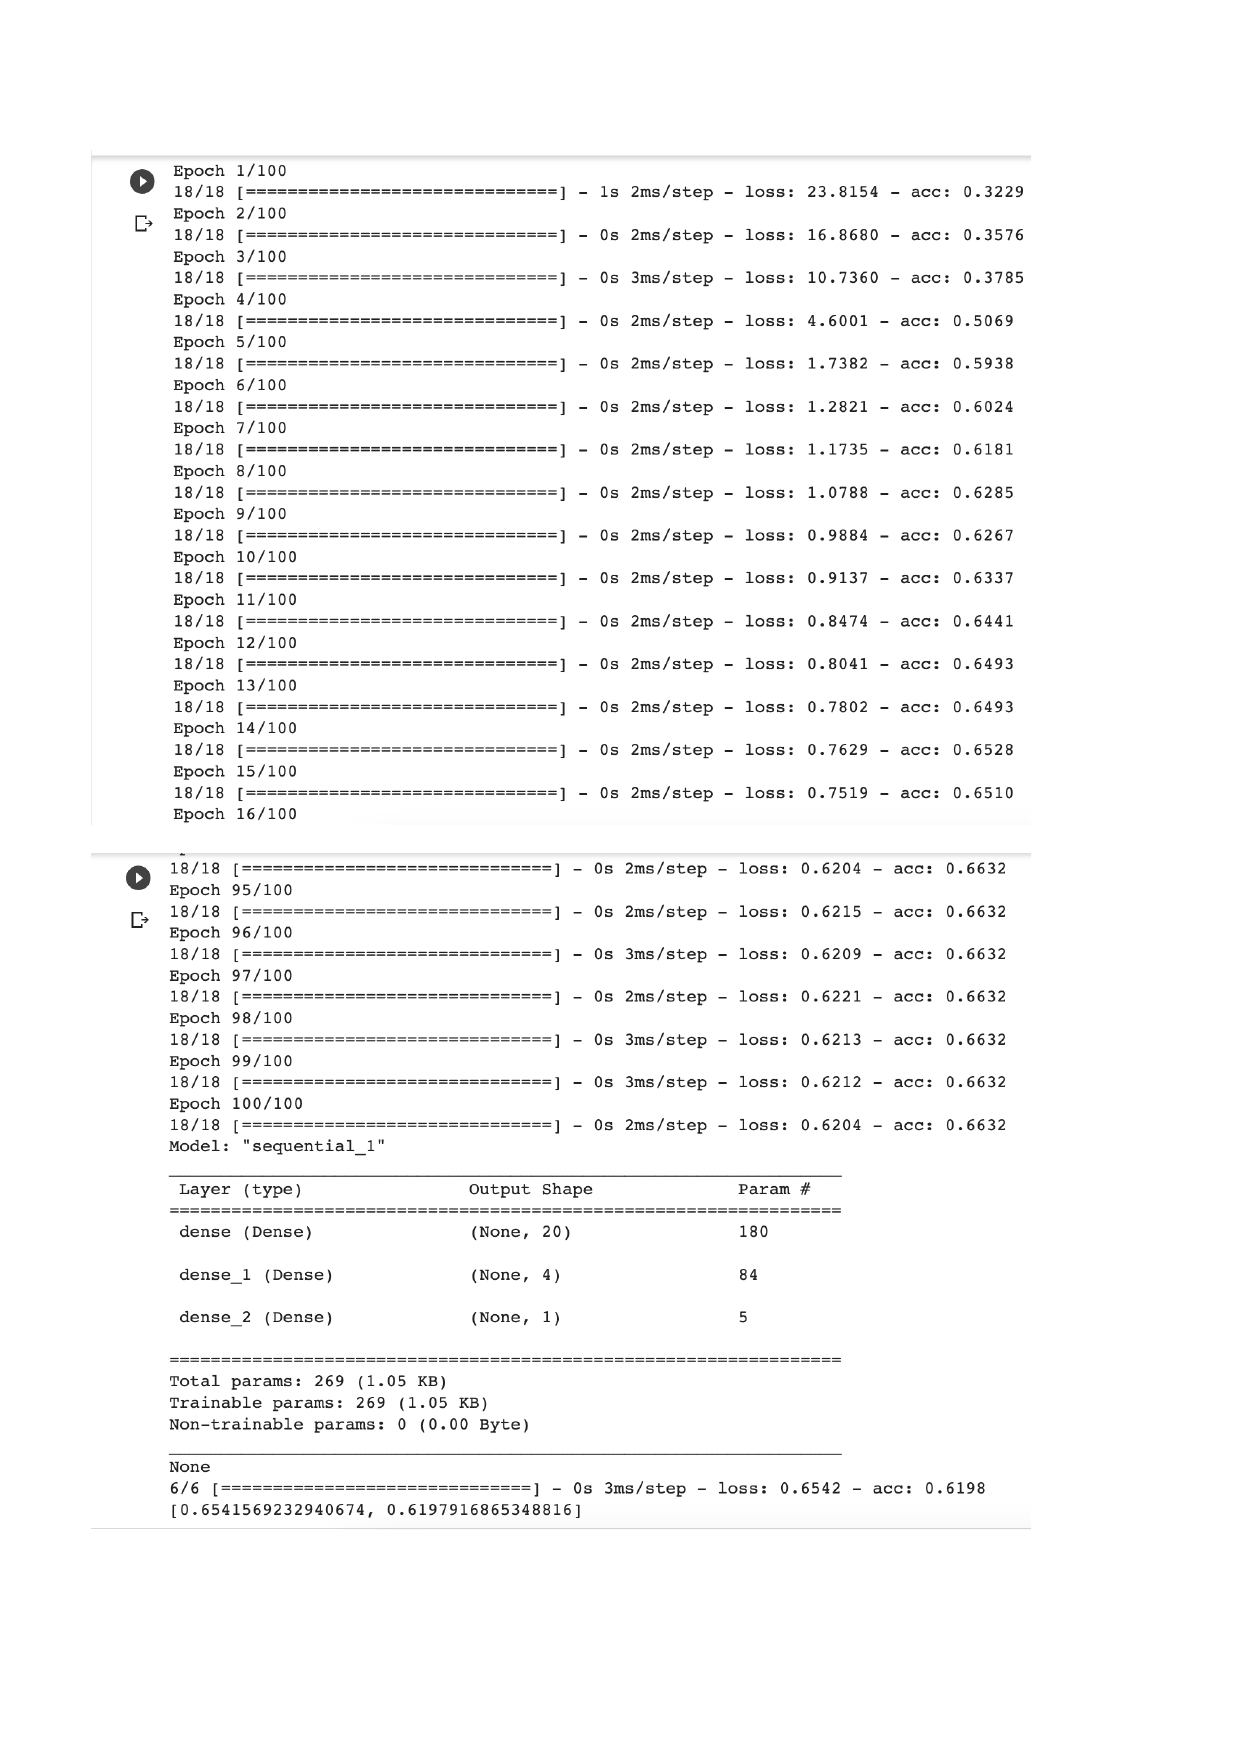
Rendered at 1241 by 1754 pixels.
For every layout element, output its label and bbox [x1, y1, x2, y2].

picture [91, 150, 1032, 825]
picture [91, 853, 1032, 1530]
